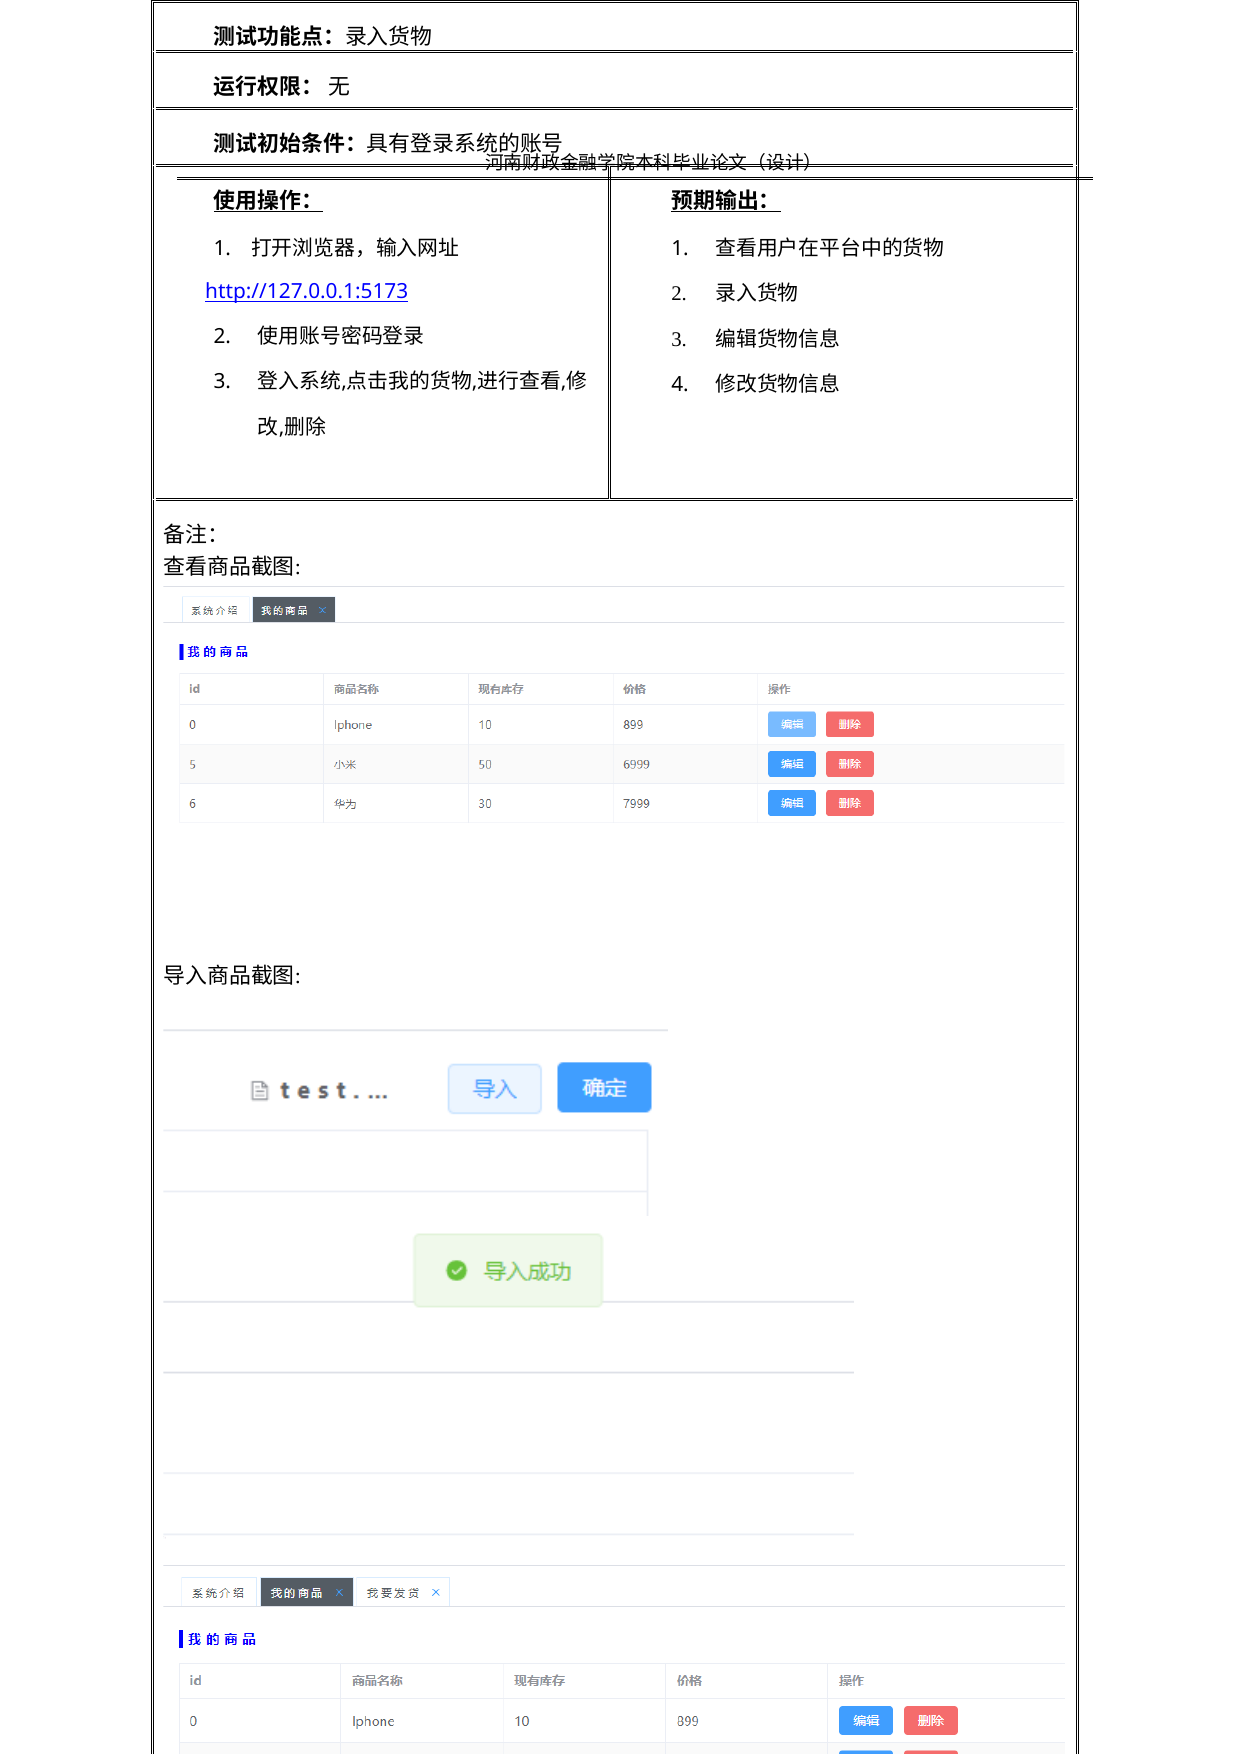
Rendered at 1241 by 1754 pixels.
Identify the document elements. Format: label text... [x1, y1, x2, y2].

table_cell 测试初始条件：具有登录系统的账号 [154, 107, 1076, 164]
picture [163, 1561, 1065, 1754]
table_cell 运行权限： 无 [154, 50, 1076, 107]
table_cell 预期输出： 查看用户在平台中的货物 录入货物 编辑货物信息 修改货物信息 [610, 164, 1077, 498]
table_cell 使用操作： 打开浏览器，输入网址 http://127.0.0.1:5173 使用账号密码登录 登入系统,点击我的货物,进行查看,修改,删除 [152, 164, 610, 498]
picture [163, 989, 854, 1539]
table_cell 备注： 查看商品截图: 导入商品截图: 修改商品截图: 修改成功截图 删除成功截图: [154, 498, 1076, 1754]
picture [163, 580, 1065, 958]
table_header 测试功能点：录入货物 [154, 3, 1076, 49]
